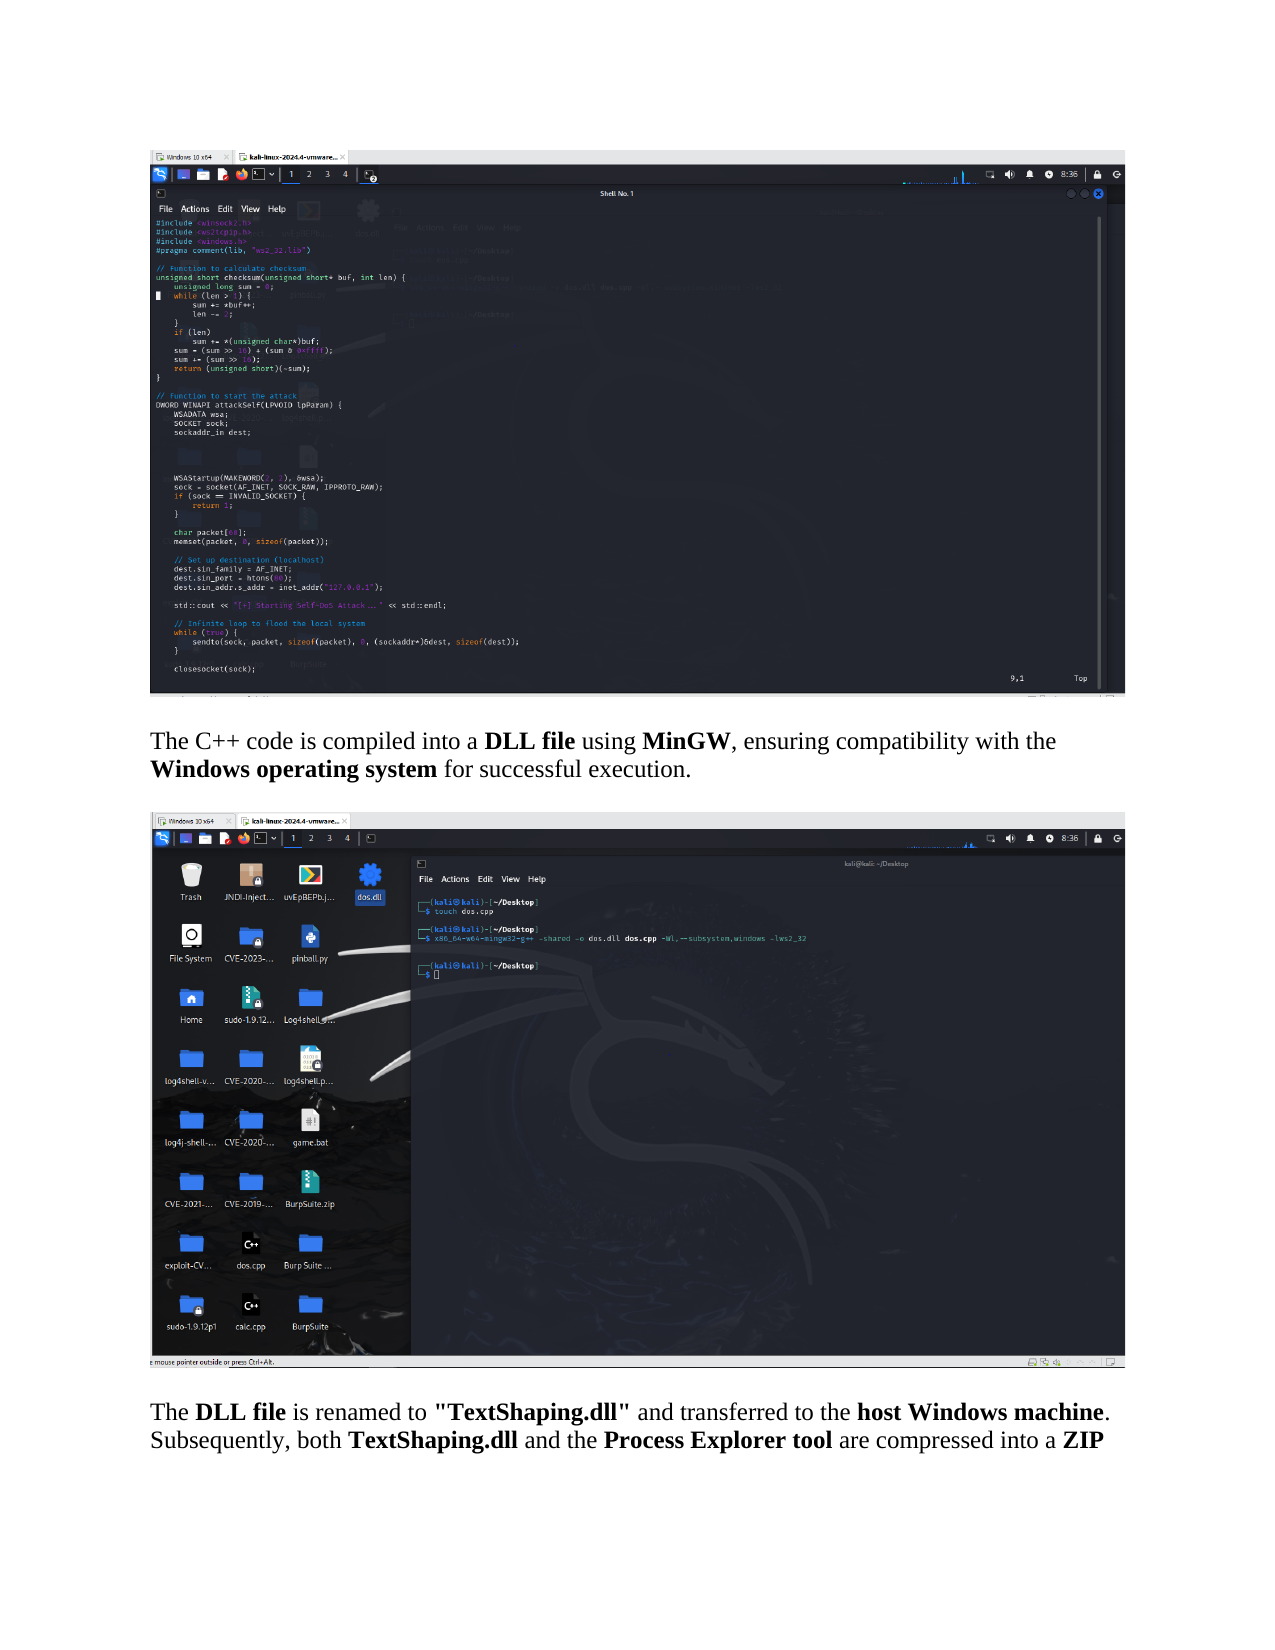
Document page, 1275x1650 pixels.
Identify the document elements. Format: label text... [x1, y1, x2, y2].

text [150, 1397, 1125, 1454]
picture [150, 150, 1125, 697]
text The C++ code is compiled into a DLL file using MinGW, ensuring compatibility with the Windows operating system for successful execution. [150, 726, 1125, 783]
picture [150, 812, 1125, 1368]
